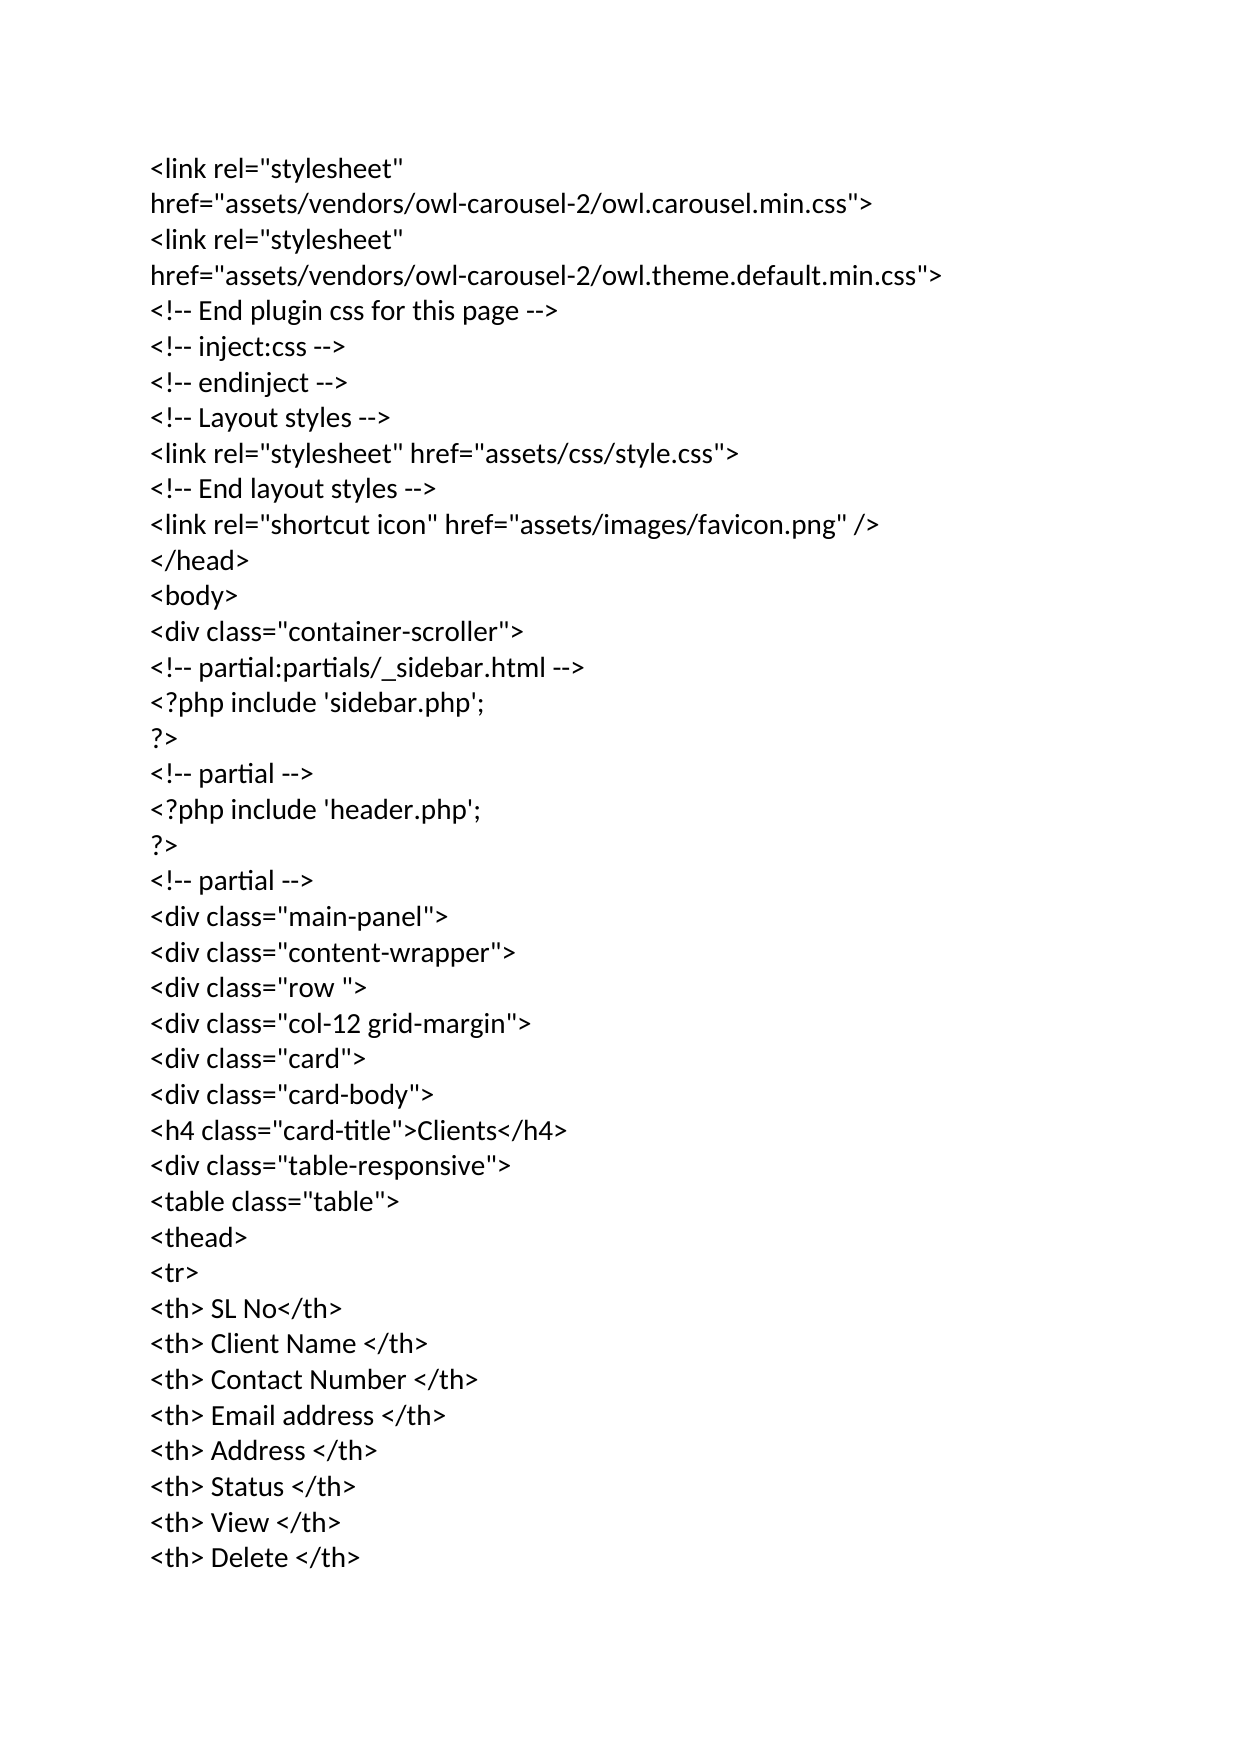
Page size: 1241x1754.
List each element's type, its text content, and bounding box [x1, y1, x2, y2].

text <div class="card-body"> [150, 1076, 1090, 1112]
text <th> View </th> [150, 1504, 1090, 1539]
text <th> Client Name </th> [150, 1326, 1090, 1361]
text <!-- Layout styles --> [150, 399, 1090, 435]
text <table class="table"> [150, 1183, 1090, 1219]
text <body> [150, 577, 1090, 613]
text <?php include 'header.php'; [150, 791, 1090, 827]
text <tr> [150, 1254, 1090, 1290]
text <th> Delete </th> [150, 1539, 1090, 1575]
text <?php include 'sidebar.php'; [150, 684, 1090, 720]
text <!-- inject:css --> [150, 328, 1090, 364]
text <div class="row "> [150, 969, 1090, 1005]
text <div class="table-responsive"> [150, 1147, 1090, 1183]
text <th> Contact Number </th> [150, 1361, 1090, 1397]
text <div class="main-panel"> [150, 898, 1090, 934]
text <link rel="shortcut icon" href="assets/images/favicon.png" /> [150, 506, 1090, 542]
text <th> SL No</th> [150, 1290, 1090, 1326]
text <link rel="stylesheet" href="assets/vendors/owl-carousel-2/owl.theme.default.min.css"> [150, 221, 1090, 292]
text <!-- endinject --> [150, 364, 1090, 399]
text <div class="content-wrapper"> [150, 934, 1090, 969]
text <!-- End plugin css for this page --> [150, 292, 1090, 328]
text <h4 class="card-title">Clients</h4> [150, 1112, 1090, 1147]
text <!-- partial --> [150, 756, 1090, 791]
text <div class="card"> [150, 1041, 1090, 1076]
text <link rel="stylesheet" href="assets/vendors/owl-carousel-2/owl.carousel.min.css"> [150, 150, 1090, 221]
text <div class="container-scroller"> [150, 613, 1090, 649]
text <!-- partial --> [150, 862, 1090, 898]
text ?> [150, 720, 1090, 756]
text <th> Address </th> [150, 1432, 1090, 1468]
text <!-- partial:partials/_sidebar.html --> [150, 649, 1090, 684]
text ?> [150, 827, 1090, 862]
text <thead> [150, 1219, 1090, 1254]
text <th> Email address </th> [150, 1397, 1090, 1432]
text <div class="col-12 grid-margin"> [150, 1005, 1090, 1041]
text <th> Status </th> [150, 1468, 1090, 1504]
text <!-- End layout styles --> [150, 471, 1090, 506]
text <link rel="stylesheet" href="assets/css/style.css"> [150, 435, 1090, 471]
text </head> [150, 542, 1090, 577]
